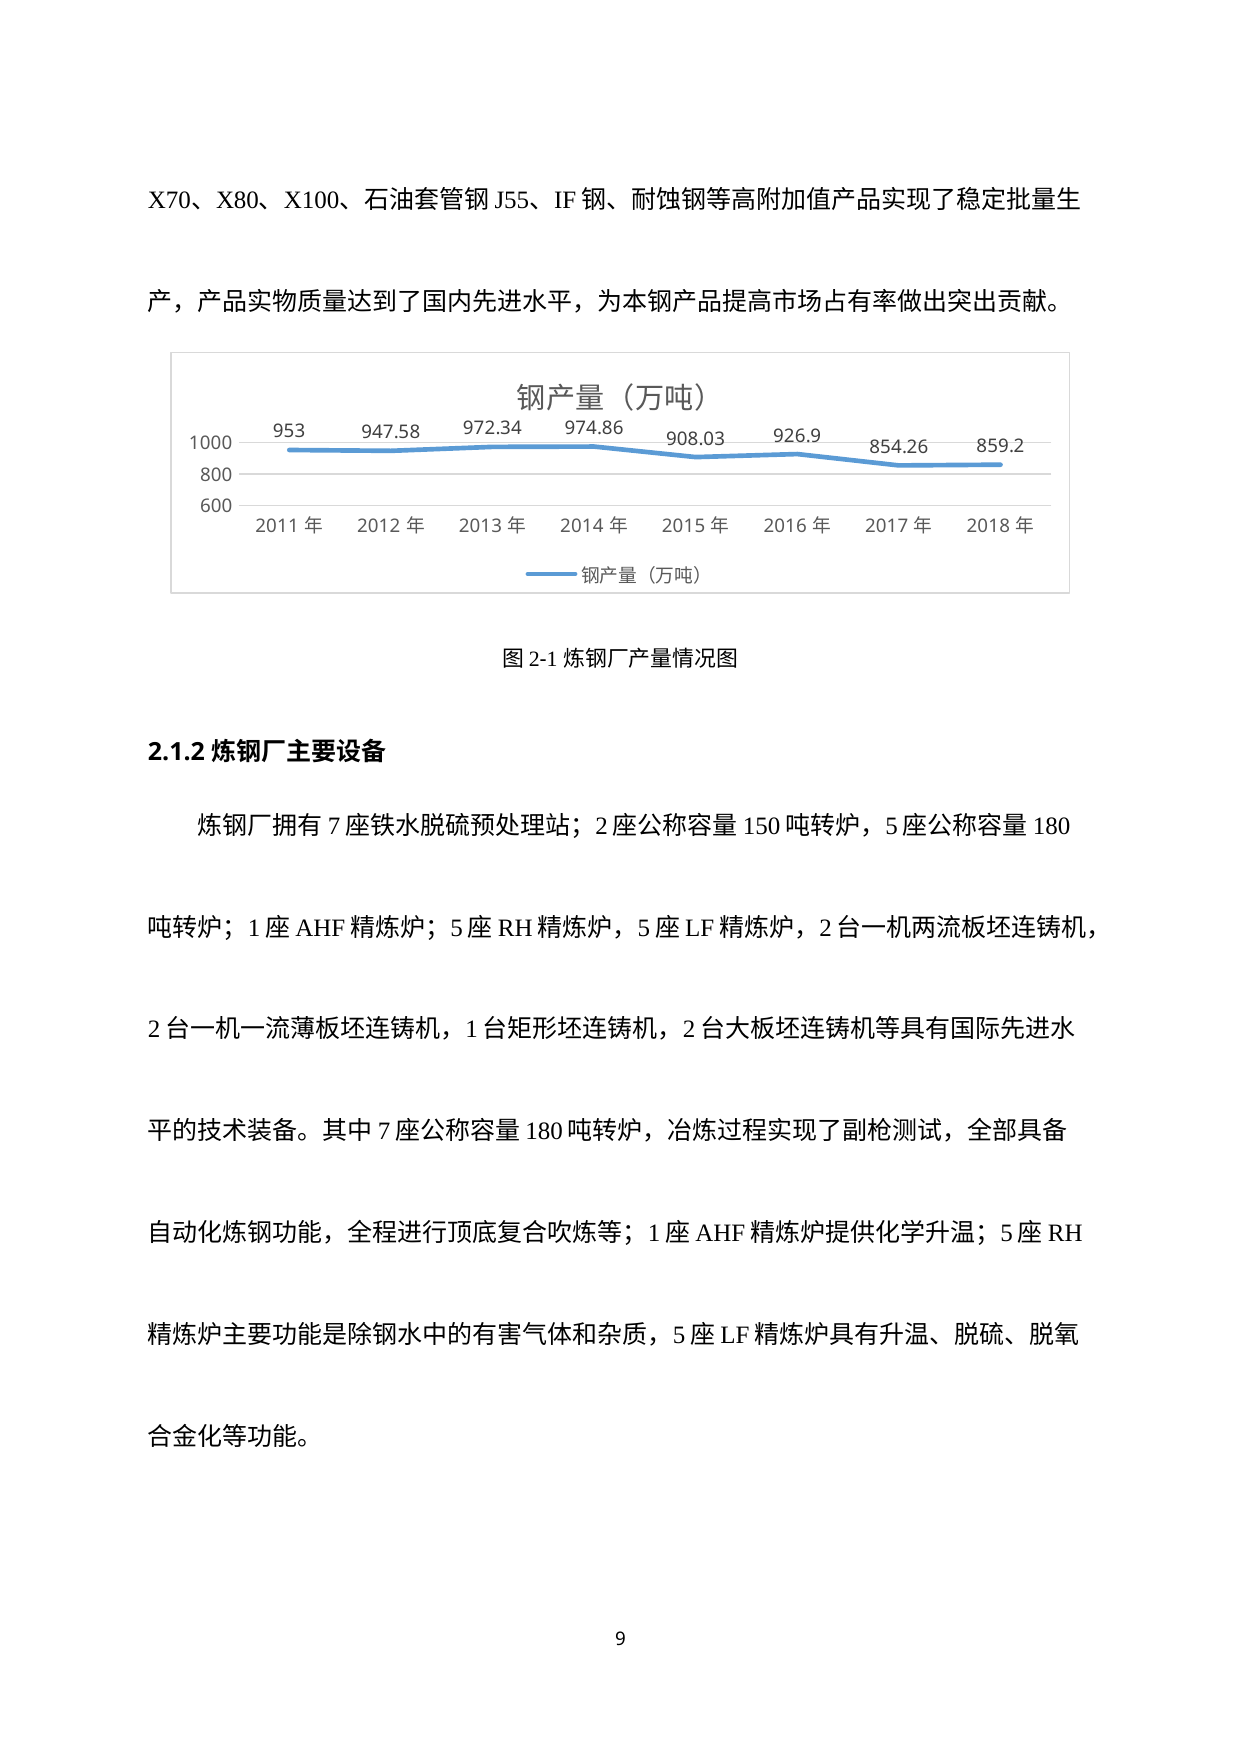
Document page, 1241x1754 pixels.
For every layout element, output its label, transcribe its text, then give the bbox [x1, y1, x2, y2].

subtitle 2.1.2 炼钢厂主要设备 [148, 715, 1092, 783]
text 炼钢厂拥有7座铁水脱硫预处理站；2座公称容量150吨转炉，5座公称容量180吨转炉；1座AHF精炼炉；5座RH精炼炉，5座LF精炼炉，2台一机两流板坯连铸机，2台一机一流薄板坯连铸机，1台矩形坯连铸机，2台大板坯连铸机等具有国际先进水平的技术装备。其中7座公称容量180吨转炉，冶炼过程实现了副枪测试，全部具备自动化炼钢功能，全程进行顶底复合吹炼等；1座AHF精炼炉提供化学升温；5座RH精炼炉主要功能是除钢水中的有害气体和杂质，5座LF精炼炉具有升温、脱硫、脱氧合金化等功能。 [148, 789, 1092, 1468]
text 图2-1 炼钢厂产量情况图 [148, 640, 1092, 674]
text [148, 164, 1092, 334]
